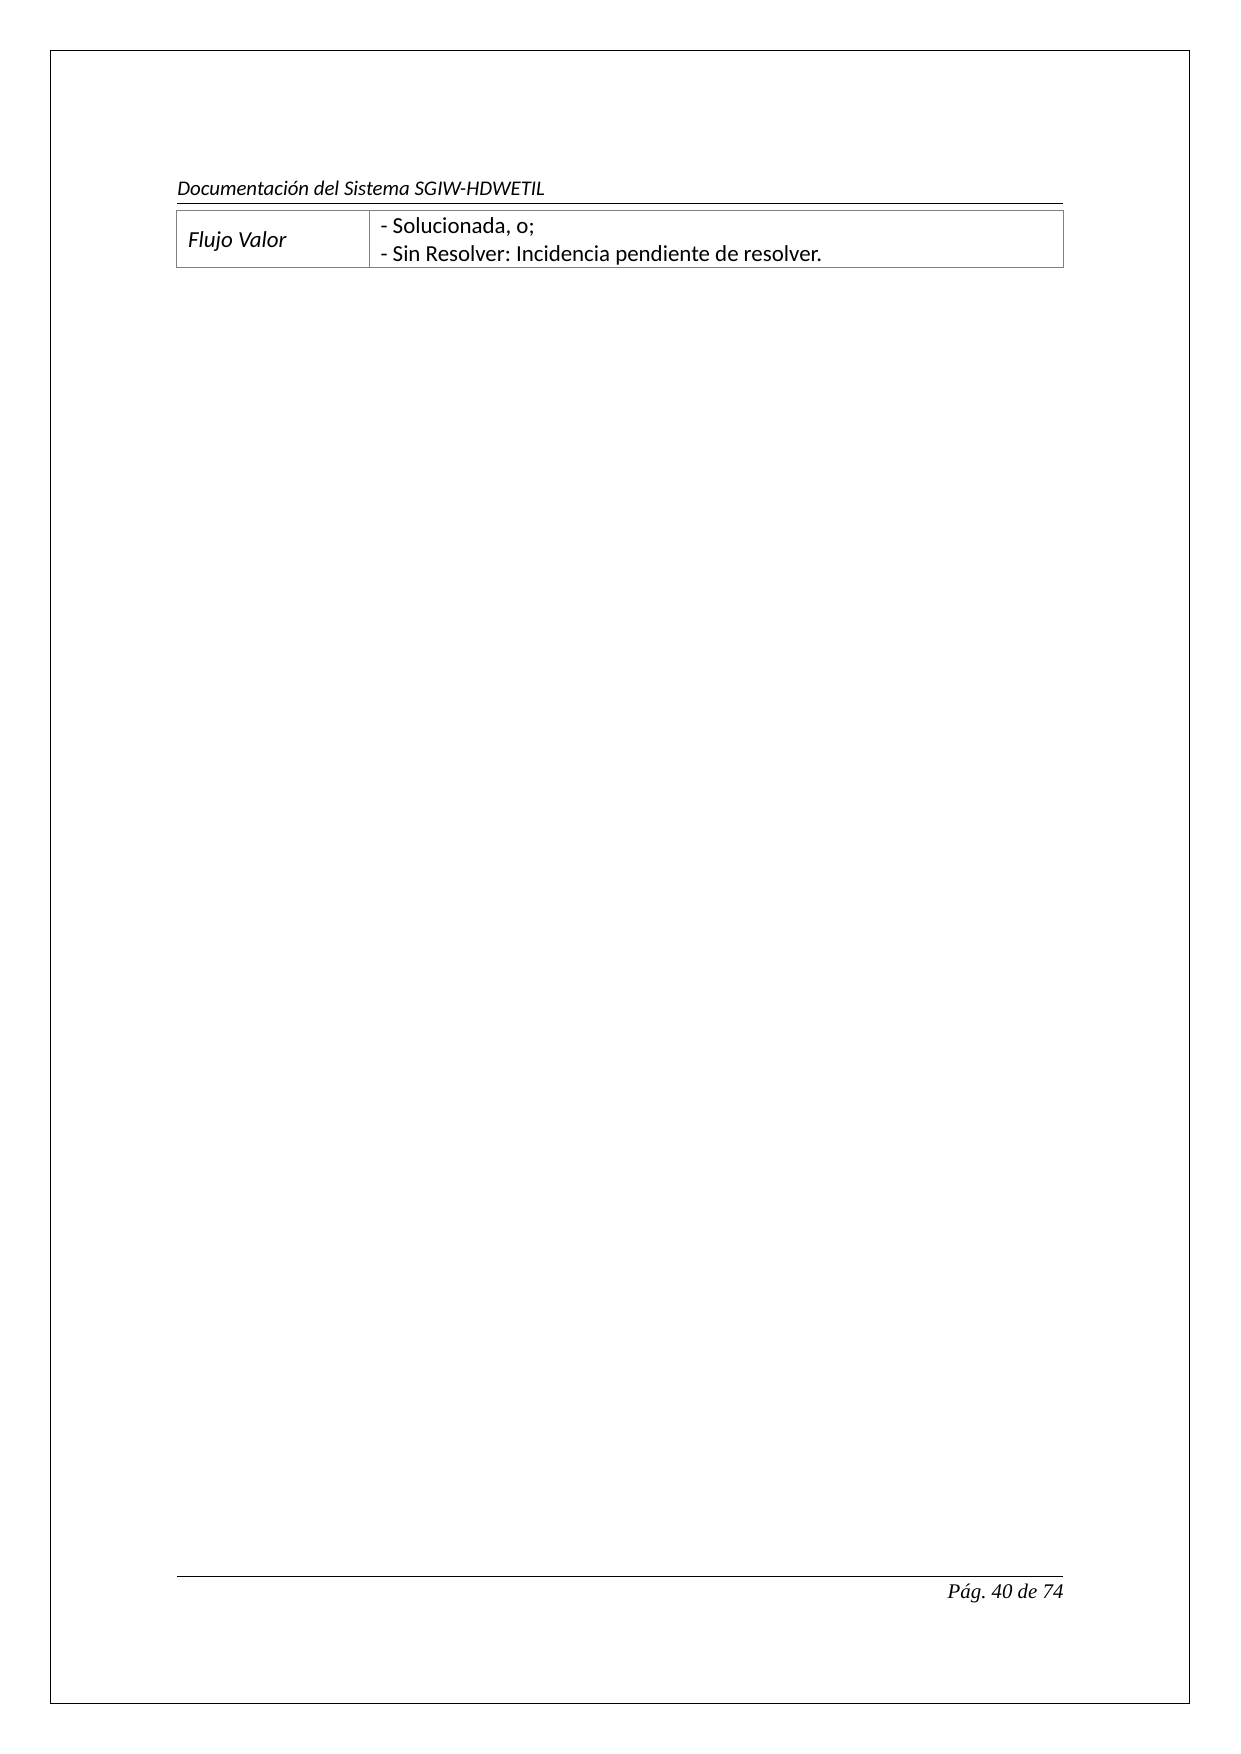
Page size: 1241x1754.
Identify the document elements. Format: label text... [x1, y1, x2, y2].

table_cell - Solucionada, o; - Sin Resolver: Incidencia pendiente de resolver. [370, 211, 1063, 267]
table_cell Flujo Valor [177, 211, 369, 267]
